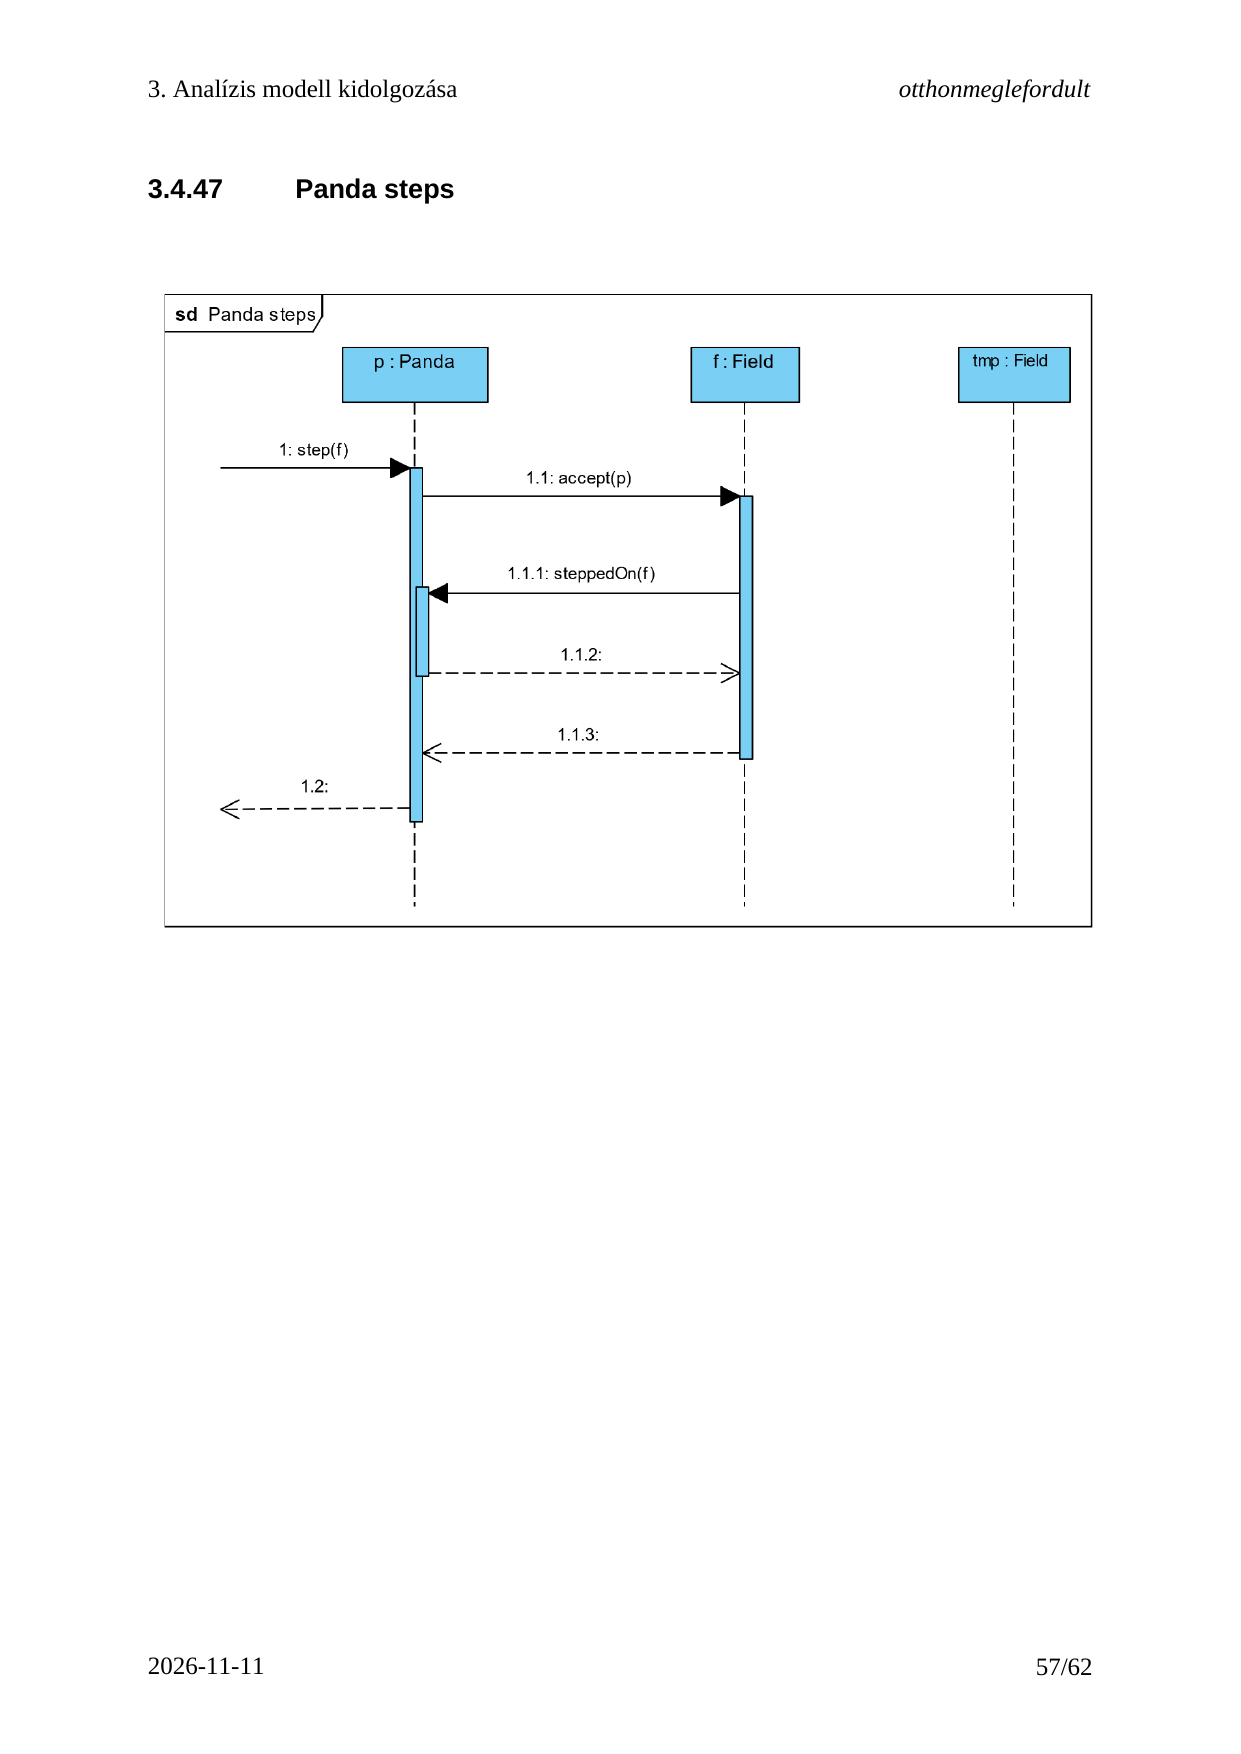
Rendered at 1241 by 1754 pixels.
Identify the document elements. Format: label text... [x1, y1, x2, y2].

subtitle Panda steps [148, 173, 1093, 204]
picture [164, 294, 1093, 928]
